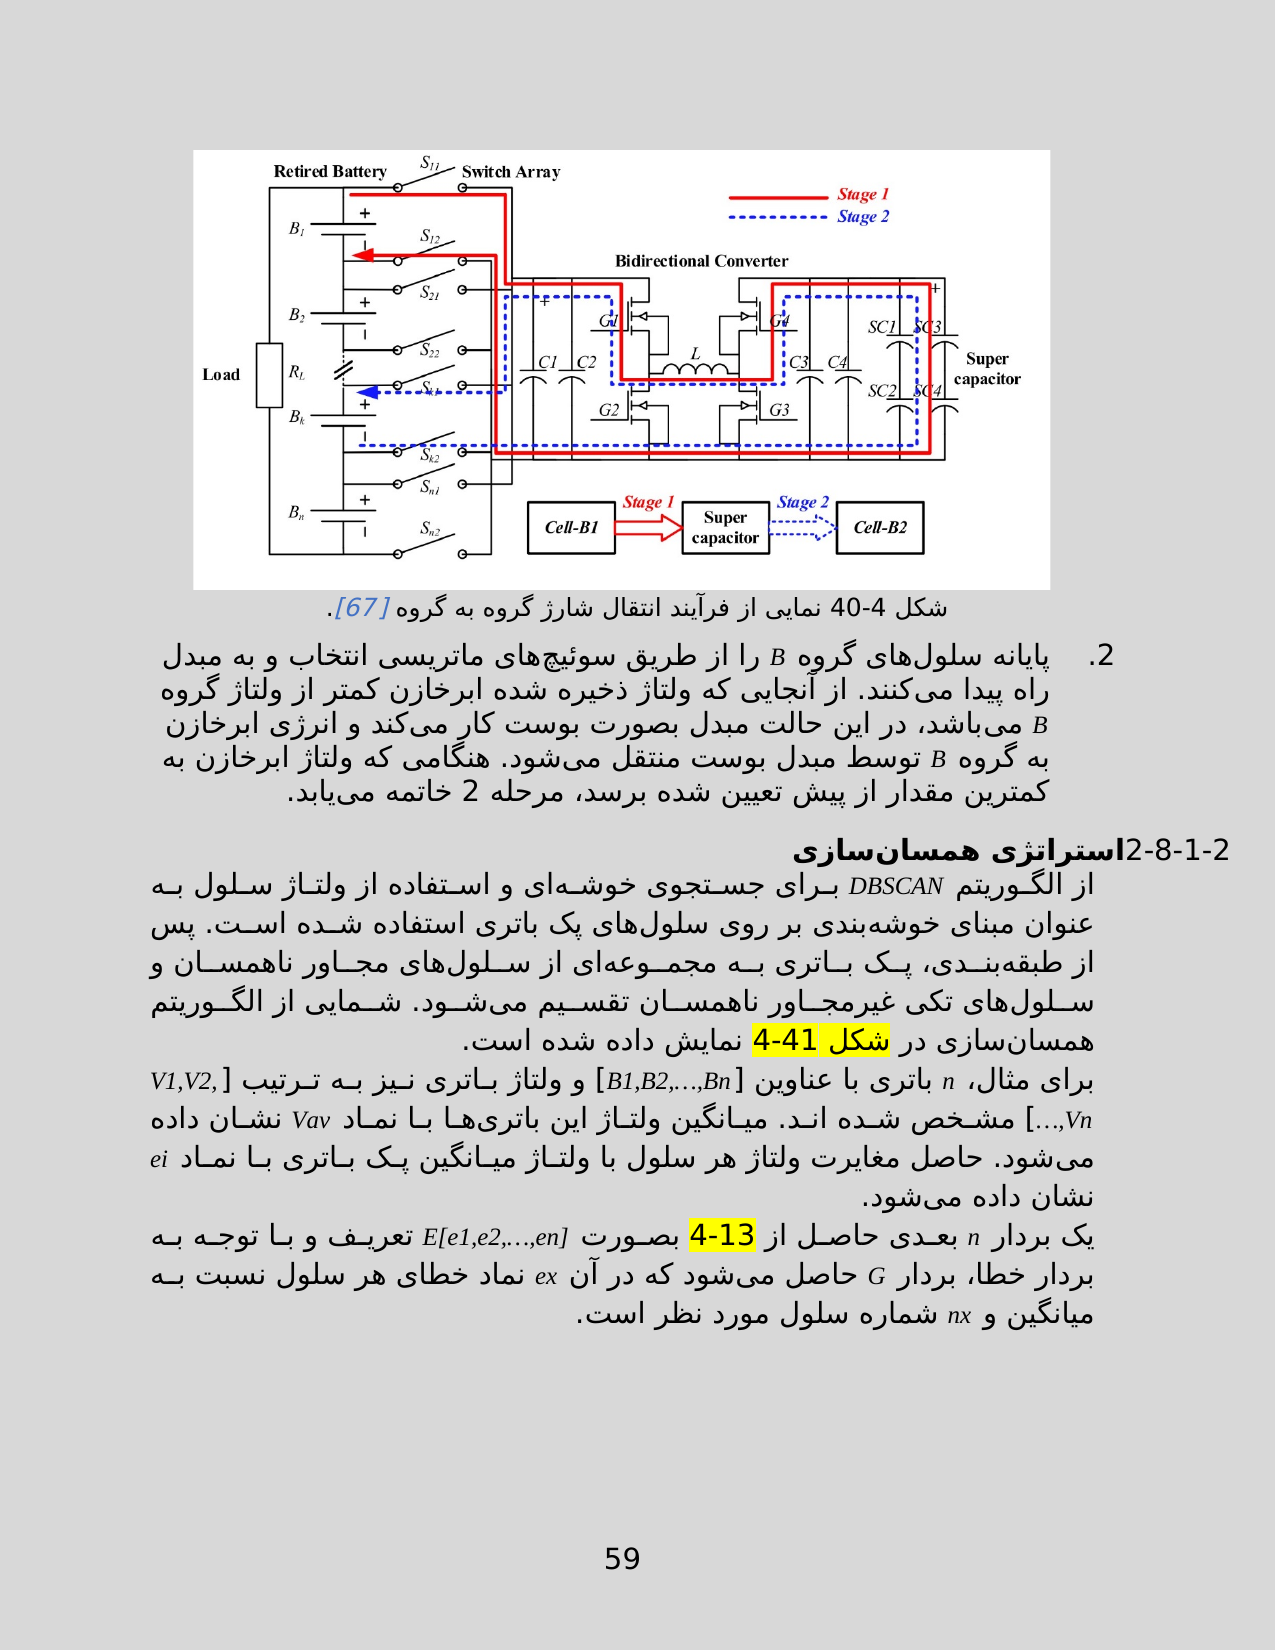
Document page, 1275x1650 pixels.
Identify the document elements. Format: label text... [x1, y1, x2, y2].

picture [193, 150, 1051, 590]
table_header [150, 150, 1124, 593]
text برای مثال، n باتری با عناوین [B1,B2,…,Bn] و ولتاژ باتری نیز به ترتیب [V1,V2,…,Vn] مشخص شده اند. میانگین ولتاژ این باتری‌ها با نماد Vav نشان داده‌ می‌شود. حاصل مغایرت ولتاژ هر سلول با ولتاژ میانگین پک باتری با نماد ei نشان داده می‌شود. [150, 1062, 1095, 1213]
list پایانه سلول‌های گروه B را از طریق سوئیچ‌های ماتریسی انتخاب و به مبدل راه پیدا می‌کنند. از آنجایی که ولتاژ ذخیره شده ابرخازن کمتر از ولتاژ گروه B می‌باشد، در این حالت مبدل بصورت بوست کار می‌کند و انرژی ابرخازن به گروه B توسط مبدل بوست منتقل می‌شود. هنگامی ‌که ولتاژ ابرخازن به کمترین مقدار از پیش تعیین شده برسد، مرحله 2 خاتمه می‌یابد. [150, 639, 1087, 808]
subtitle استراتژی همسان‌سازی [150, 833, 1125, 867]
